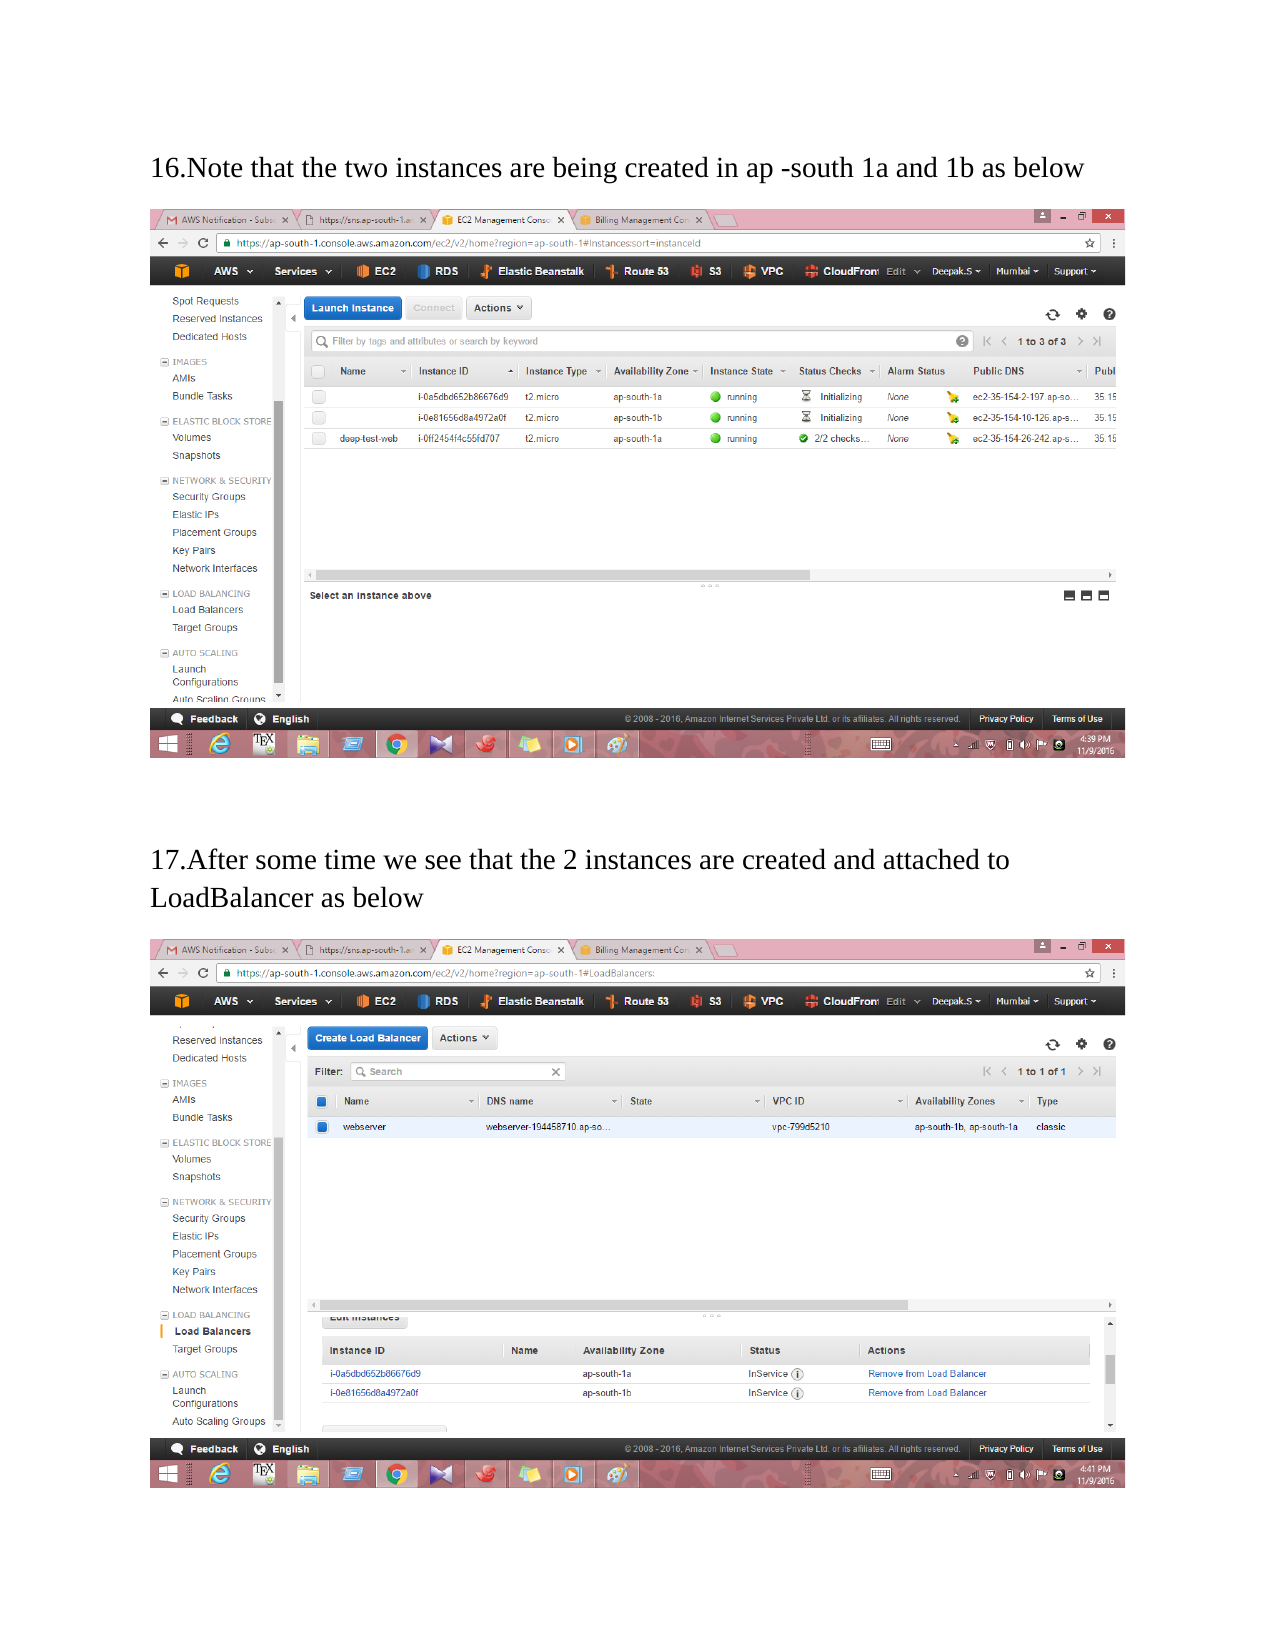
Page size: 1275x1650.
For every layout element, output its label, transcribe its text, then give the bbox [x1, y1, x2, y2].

text 17.After some time we see that the 2 instances are created and attached to LoadBalancer as below [150, 842, 1125, 914]
picture [150, 939, 1125, 1488]
picture [150, 209, 1125, 758]
text 16.Note that the two instances are being created in ap -south 1a and 1b as below [150, 150, 1125, 183]
